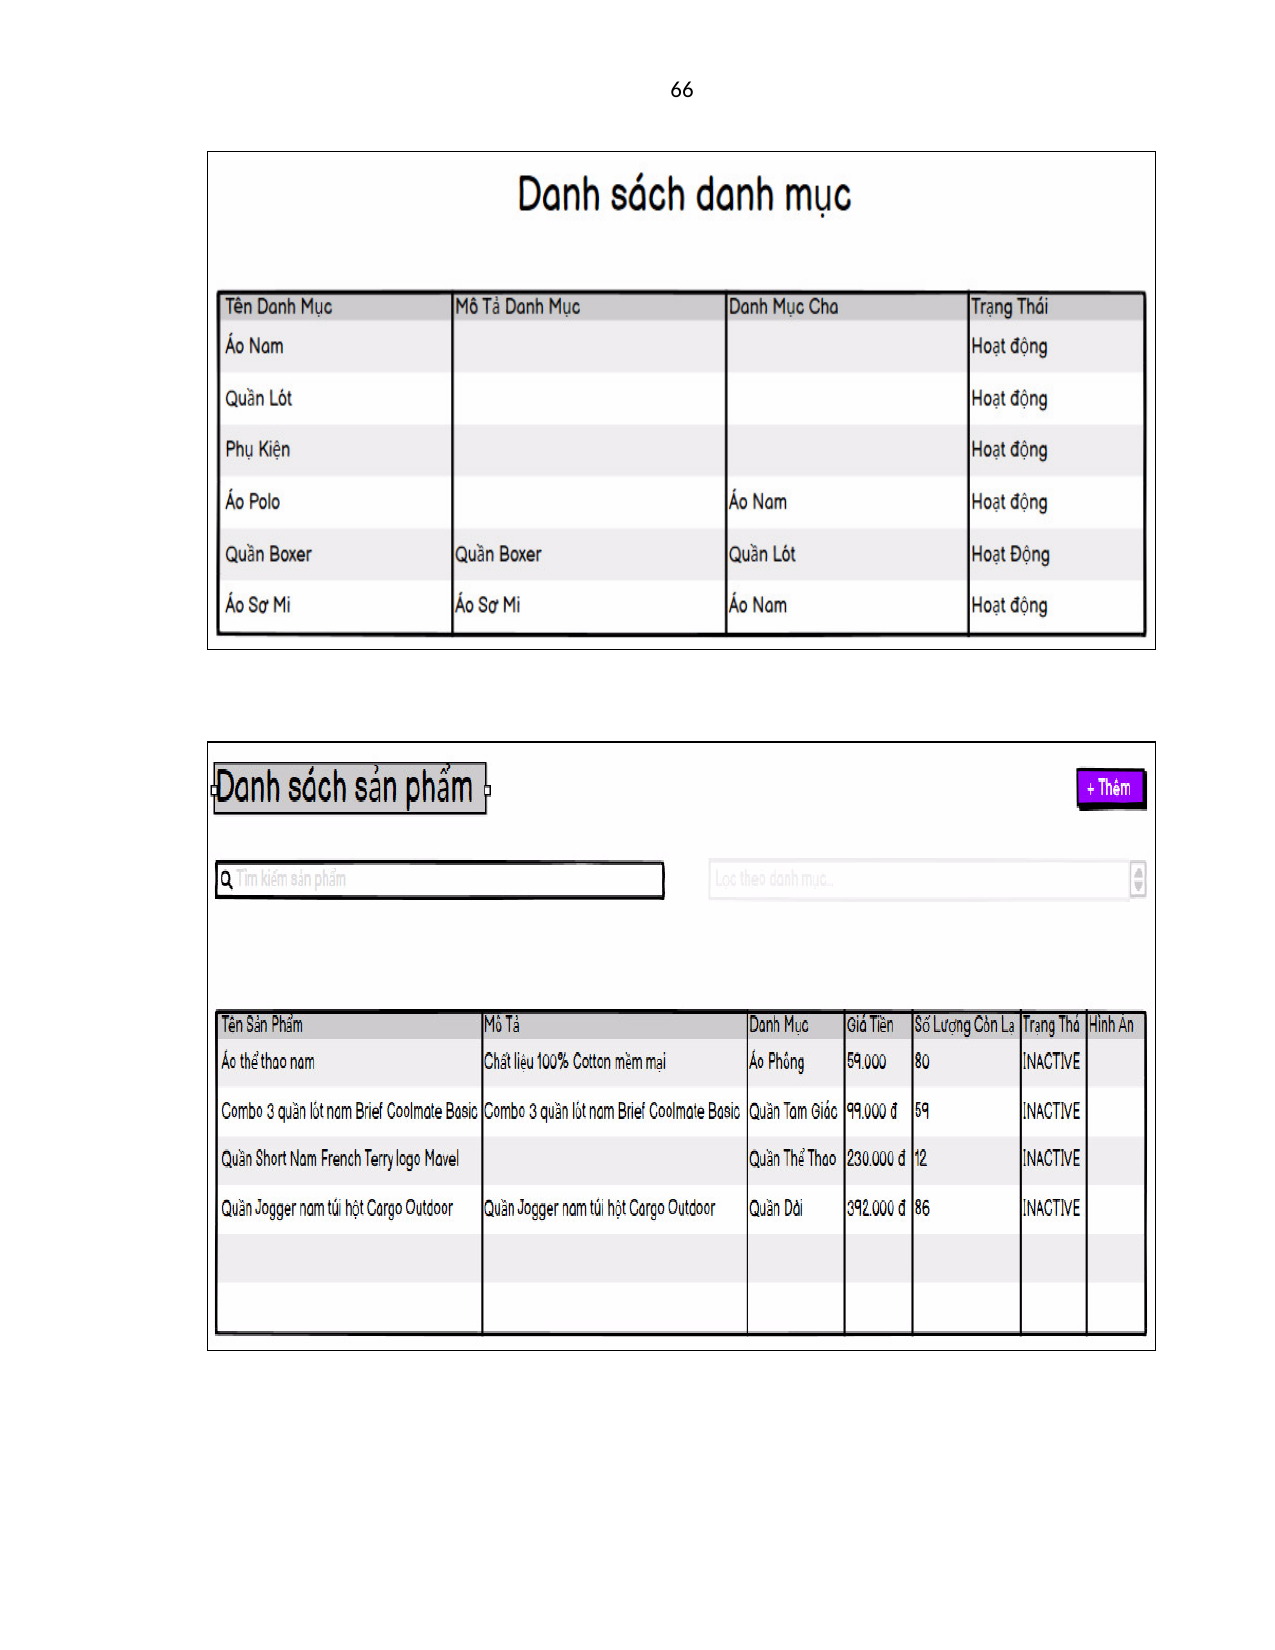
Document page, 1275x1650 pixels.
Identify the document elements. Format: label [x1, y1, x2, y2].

picture [208, 152, 1155, 649]
picture [208, 743, 1155, 1350]
